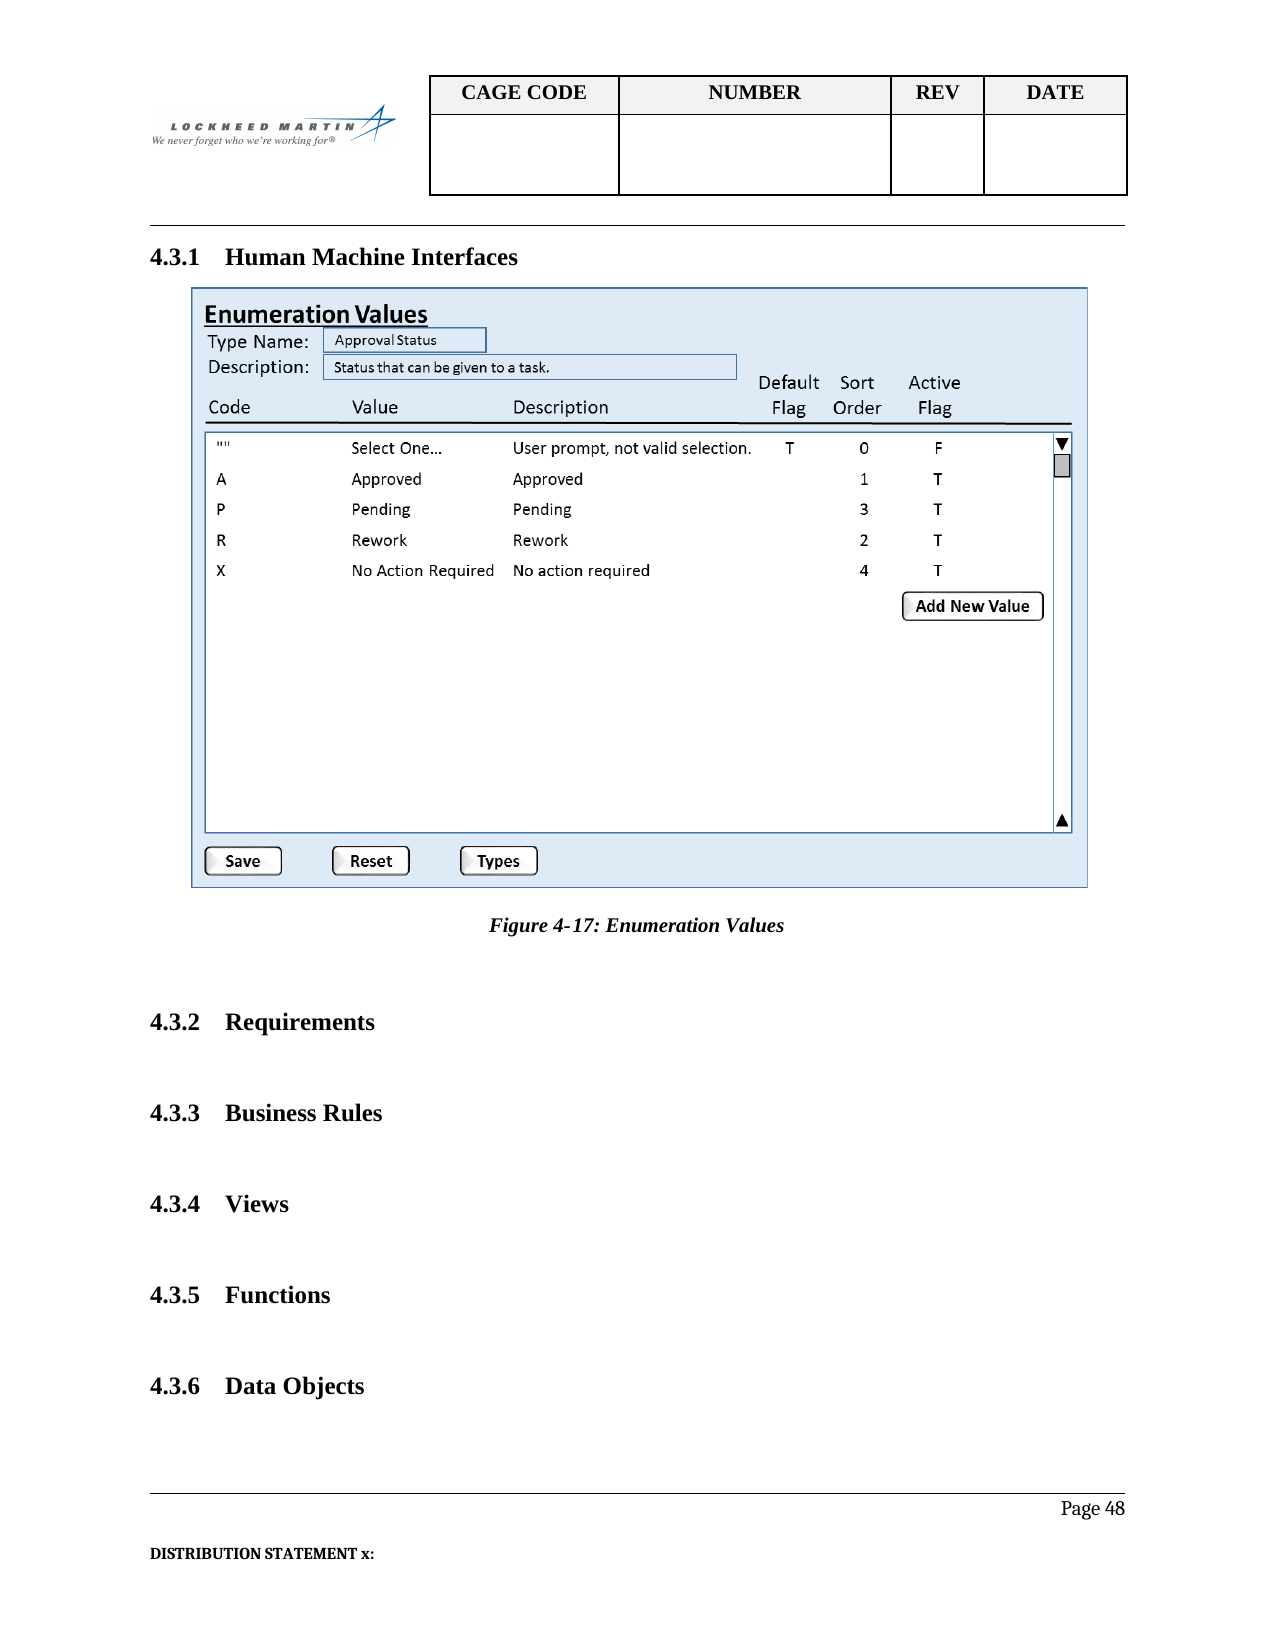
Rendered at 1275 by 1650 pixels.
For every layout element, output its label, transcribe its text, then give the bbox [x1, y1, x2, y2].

subtitle Human Machine Interfaces [150, 242, 1125, 271]
subtitle Requirements [150, 1007, 1125, 1035]
subtitle Functions [150, 1280, 1125, 1308]
picture [187, 287, 1088, 888]
picture [152, 104, 397, 146]
subtitle Data Objects [150, 1371, 1125, 1399]
subtitle Business Rules [150, 1098, 1125, 1126]
subtitle Views [150, 1189, 1125, 1217]
